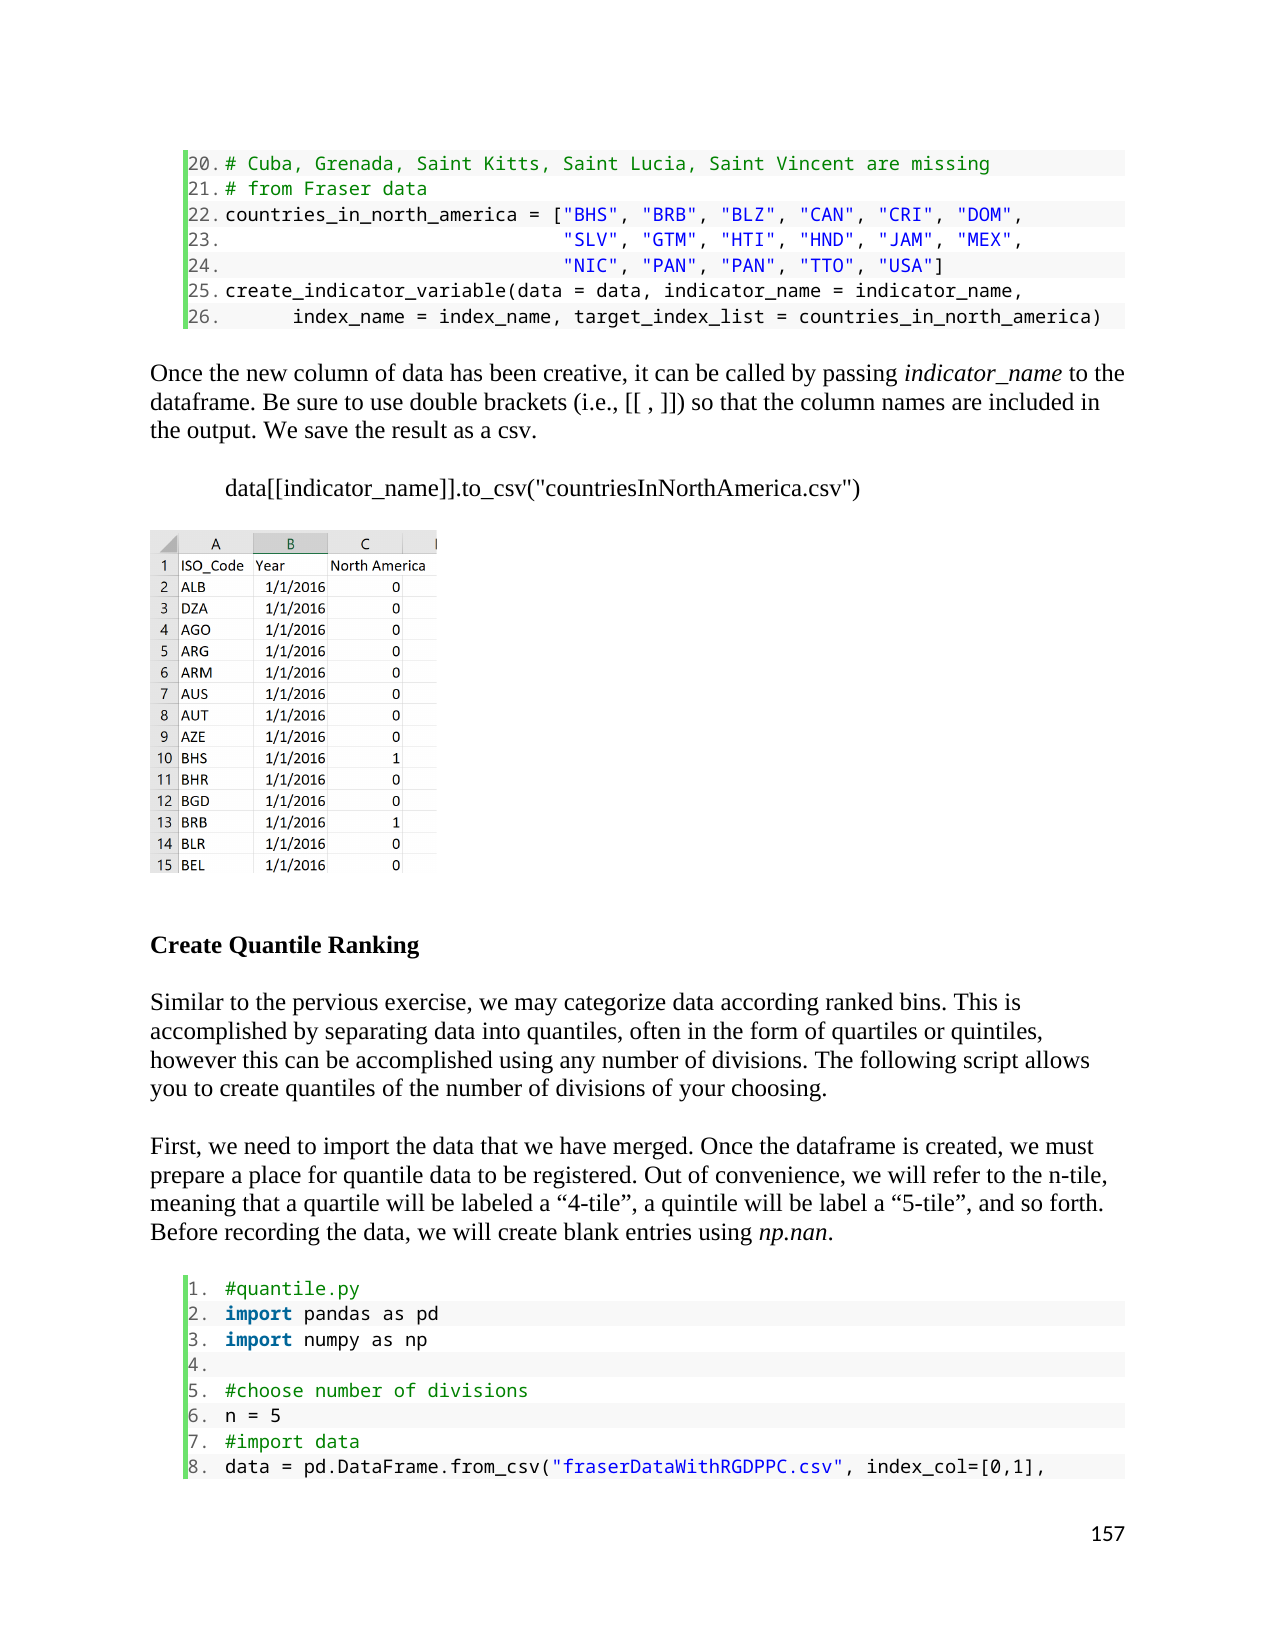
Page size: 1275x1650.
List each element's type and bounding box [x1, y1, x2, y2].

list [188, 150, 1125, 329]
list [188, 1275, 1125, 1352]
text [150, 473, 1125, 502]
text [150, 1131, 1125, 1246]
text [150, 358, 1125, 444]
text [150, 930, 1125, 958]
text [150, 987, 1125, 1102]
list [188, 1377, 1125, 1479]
picture [150, 530, 437, 873]
